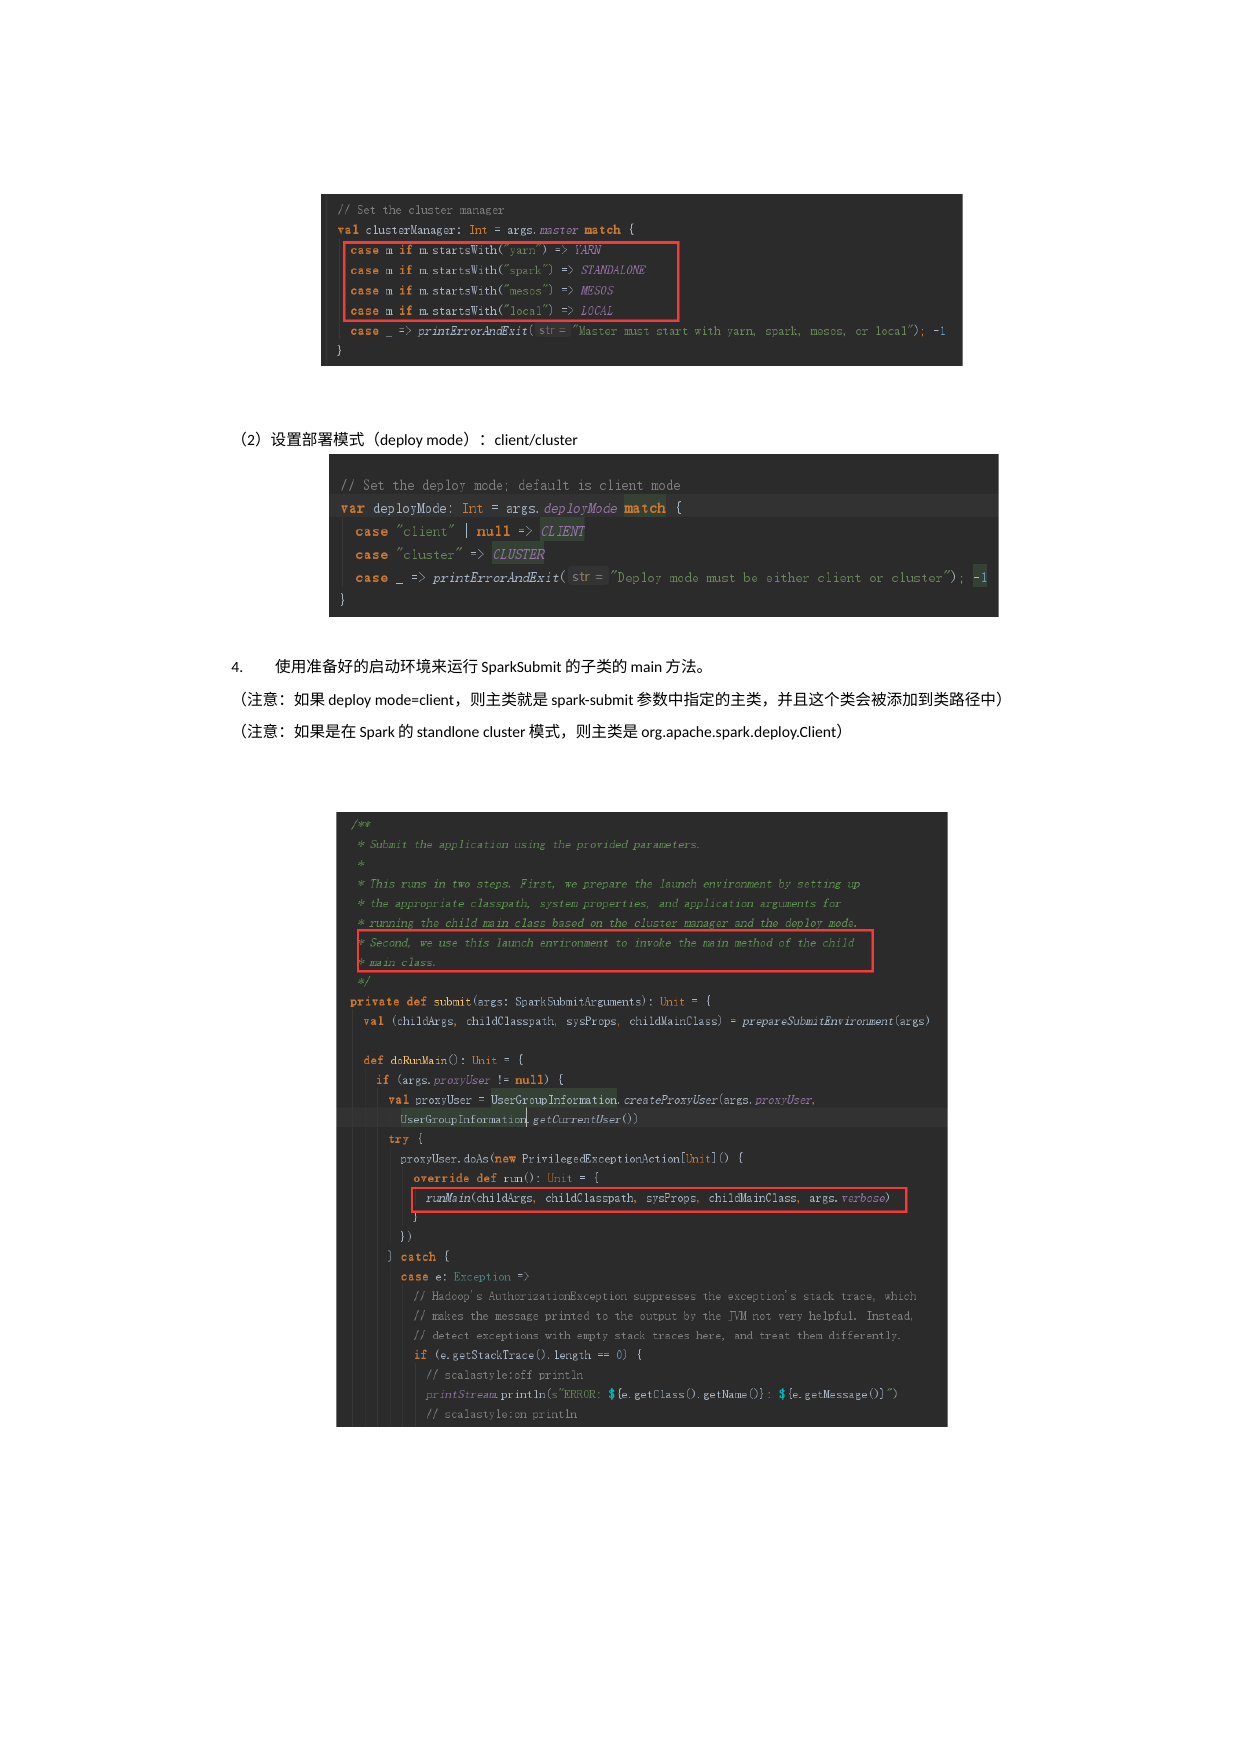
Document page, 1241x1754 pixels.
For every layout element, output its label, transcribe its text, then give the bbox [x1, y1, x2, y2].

list （注意：如果deploy mode=client，则主类就是spark-submit参数中指定的主类，并且这个类会被添加到类路径中） [187, 682, 1053, 714]
list （注意：如果是在Spark的standlone cluster模式，则主类是org.apache.spark.deploy.Client） [187, 714, 1053, 747]
list （2）设置部署模式（deploy mode）：client/cluster [187, 422, 1053, 454]
picture [336, 812, 948, 1427]
picture [329, 454, 999, 617]
list 使用准备好的启动环境来运行SparkSubmit的子类的main方法。 [187, 649, 1053, 682]
picture [321, 194, 963, 366]
